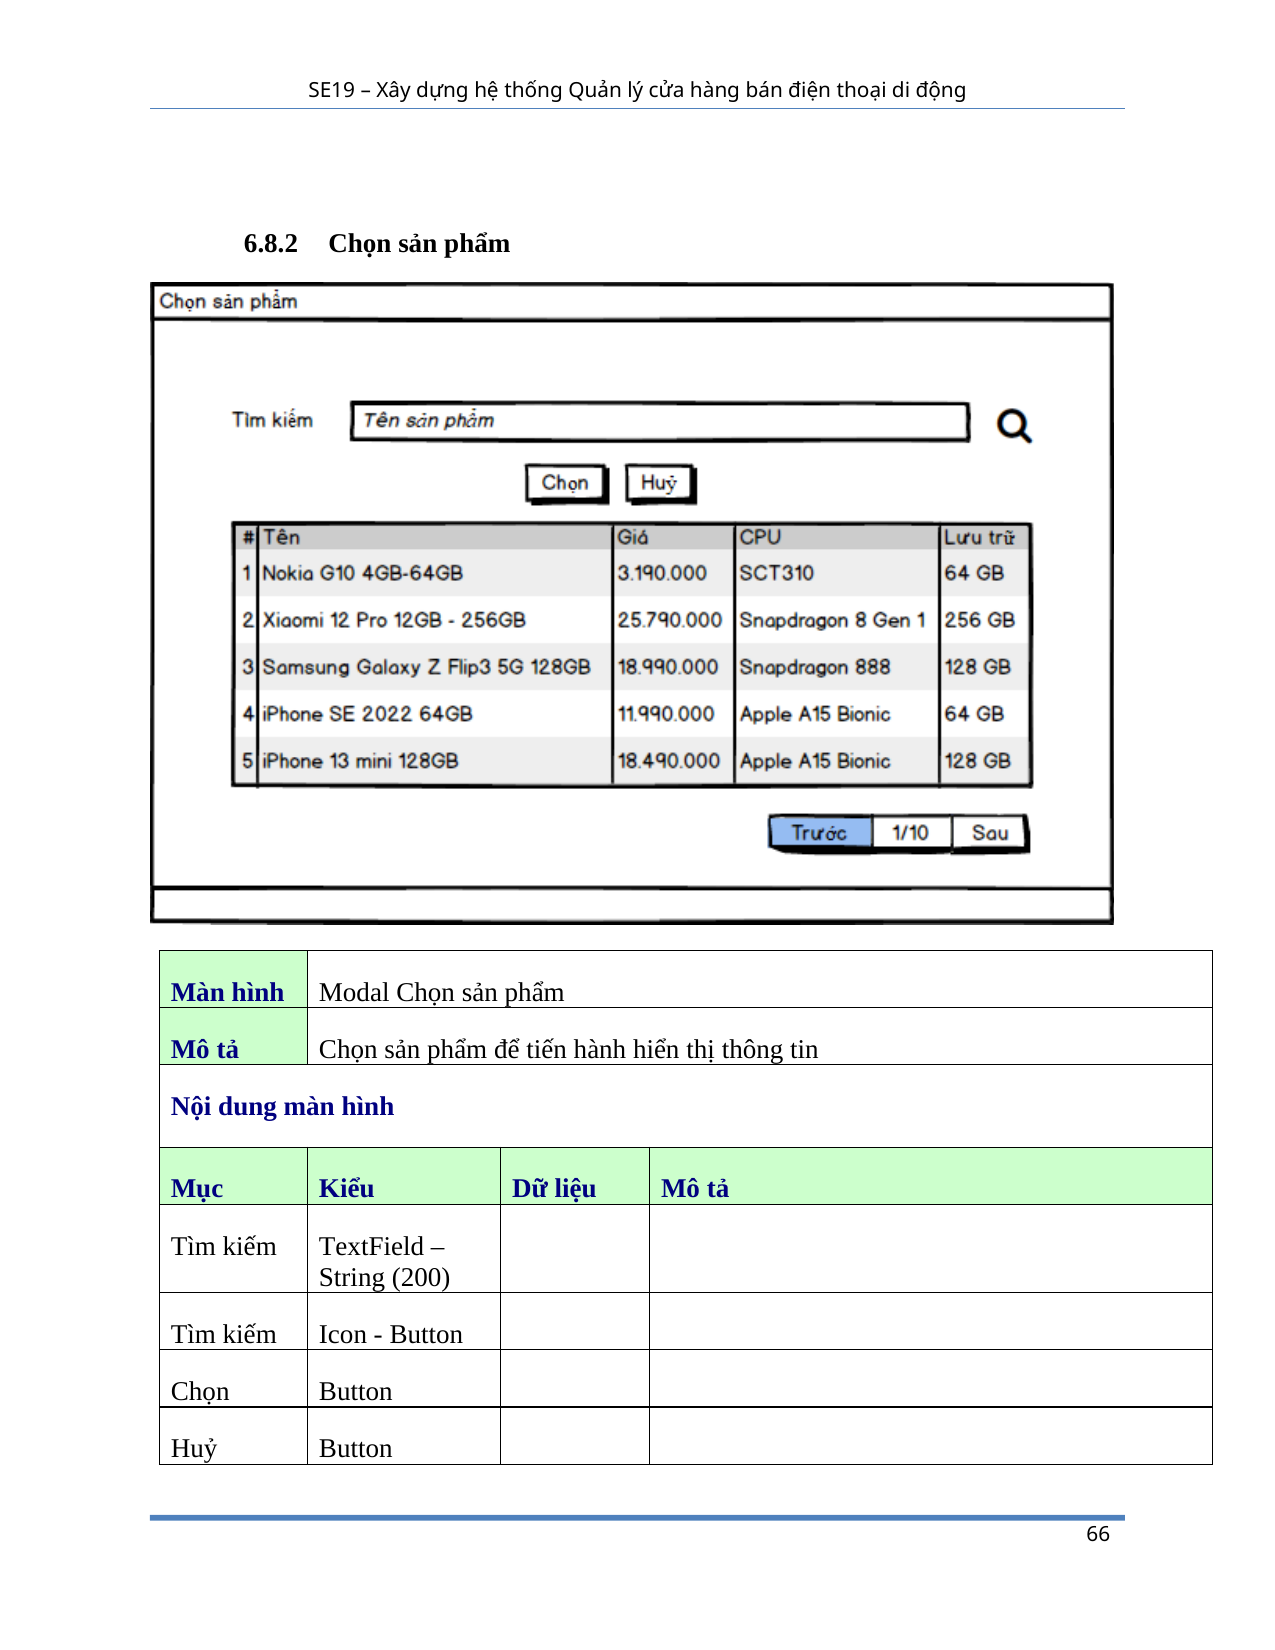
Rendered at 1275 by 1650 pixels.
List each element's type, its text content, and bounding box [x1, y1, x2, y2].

table_cell Mô tả [160, 1008, 307, 1064]
table_cell Mô tả [650, 1148, 1212, 1204]
table_cell Kiểu [308, 1148, 500, 1204]
table_cell Nội dung màn hình [160, 1065, 1212, 1147]
table_cell Icon - Button [308, 1293, 500, 1349]
table_cell [501, 1205, 649, 1292]
table_cell Dữ liệu [501, 1148, 649, 1204]
table_cell [501, 1408, 649, 1464]
table_cell Button [308, 1408, 500, 1464]
table_cell Huỷ [160, 1408, 307, 1464]
table_cell [650, 1408, 1212, 1464]
table_header Màn hình [160, 951, 307, 1007]
table_cell Mục [160, 1148, 307, 1204]
table_cell Chọn [160, 1350, 307, 1406]
table_header Modal Chọn sản phẩm [308, 951, 1212, 1007]
table_cell Tìm kiếm [160, 1293, 307, 1349]
picture [150, 282, 1114, 925]
table_cell Tìm kiếm [160, 1205, 307, 1292]
table_cell Chọn sản phẩm để tiến hành hiển thị thông tin [308, 1008, 1212, 1064]
table_cell [501, 1350, 649, 1406]
table_cell [501, 1293, 649, 1349]
table_cell [650, 1205, 1212, 1292]
table_cell [650, 1350, 1212, 1406]
subtitle Chọn sản phẩm [244, 227, 1125, 258]
table_cell Button [308, 1350, 500, 1406]
table_cell TextField – String (200) [308, 1205, 500, 1292]
table_cell [650, 1293, 1212, 1349]
